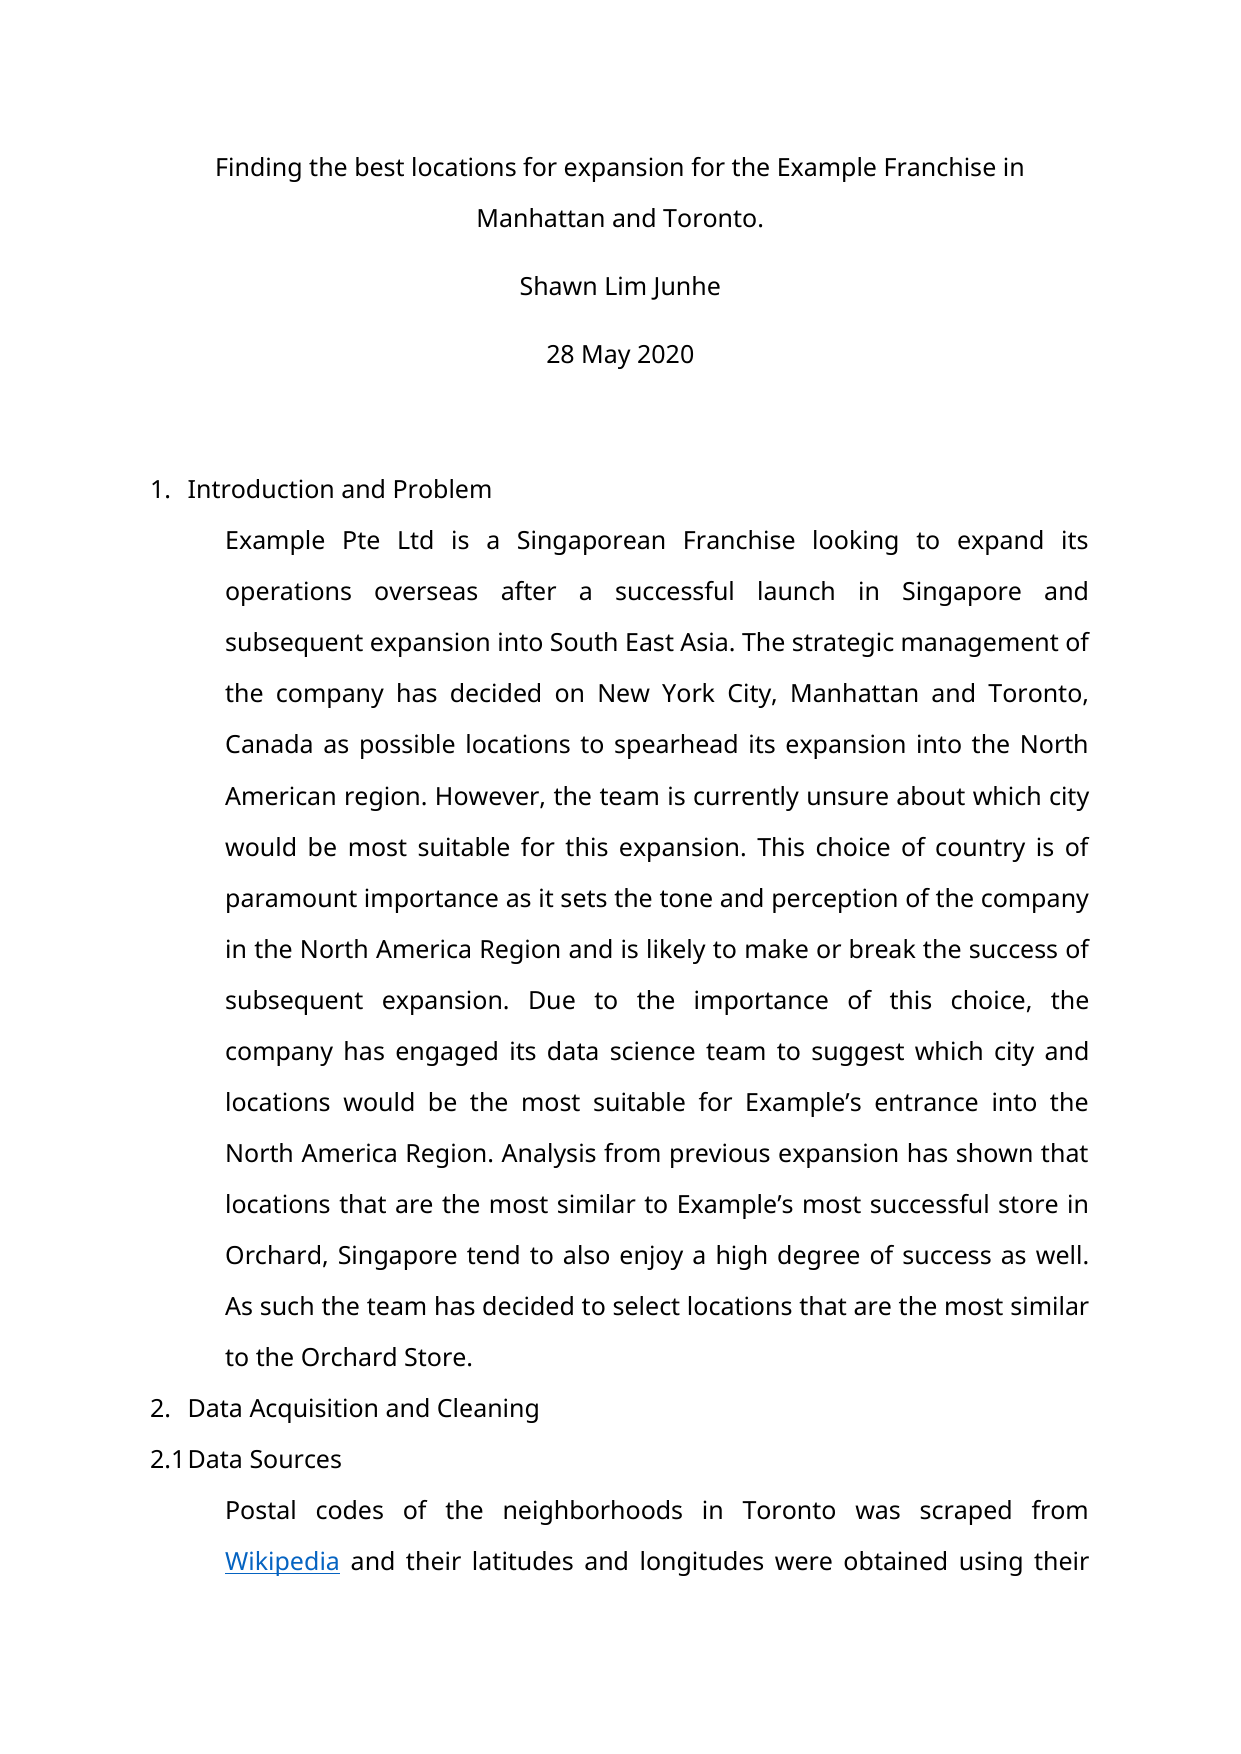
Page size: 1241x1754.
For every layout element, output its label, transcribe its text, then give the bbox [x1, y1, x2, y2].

text 28 May 2020 [150, 336, 1090, 371]
list Data Sources [150, 1442, 1090, 1476]
list Data Acquisition and Cleaning [150, 1391, 1090, 1425]
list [225, 1493, 1090, 1578]
list Example Pte Ltd is a Singaporean Franchise looking to expand its operations overseas after a successful launch in Singapore and subsequent expansion into South East Asia. The strategic management of the company has decided on New York City, Manhattan and Toronto, Canada as possible locations to spearhead its expansion into the North American region. However, the team is currently unsure about which city would be most suitable for this expansion. This choice of country is of paramount importance as it sets the tone and perception of the company in the North America Region and is likely to make or break the success of subsequent expansion. Due to the importance of this choice, the company has engaged its data science team to suggest which city and locations would be the most suitable for Example’s entrance into the North America Region. Analysis from previous expansion has shown that locations that are the most similar to Example’s most successful store in Orchard, Singapore tend to also enjoy a high degree of success as well. As such the team has decided to select locations that are the most similar to the Orchard Store. [225, 523, 1090, 1374]
text Shawn Lim Junhe [150, 269, 1090, 303]
list Introduction and Problem [150, 472, 1090, 506]
text Finding the best locations for expansion for the Example Franchise in Manhattan and Toronto. [150, 150, 1090, 235]
